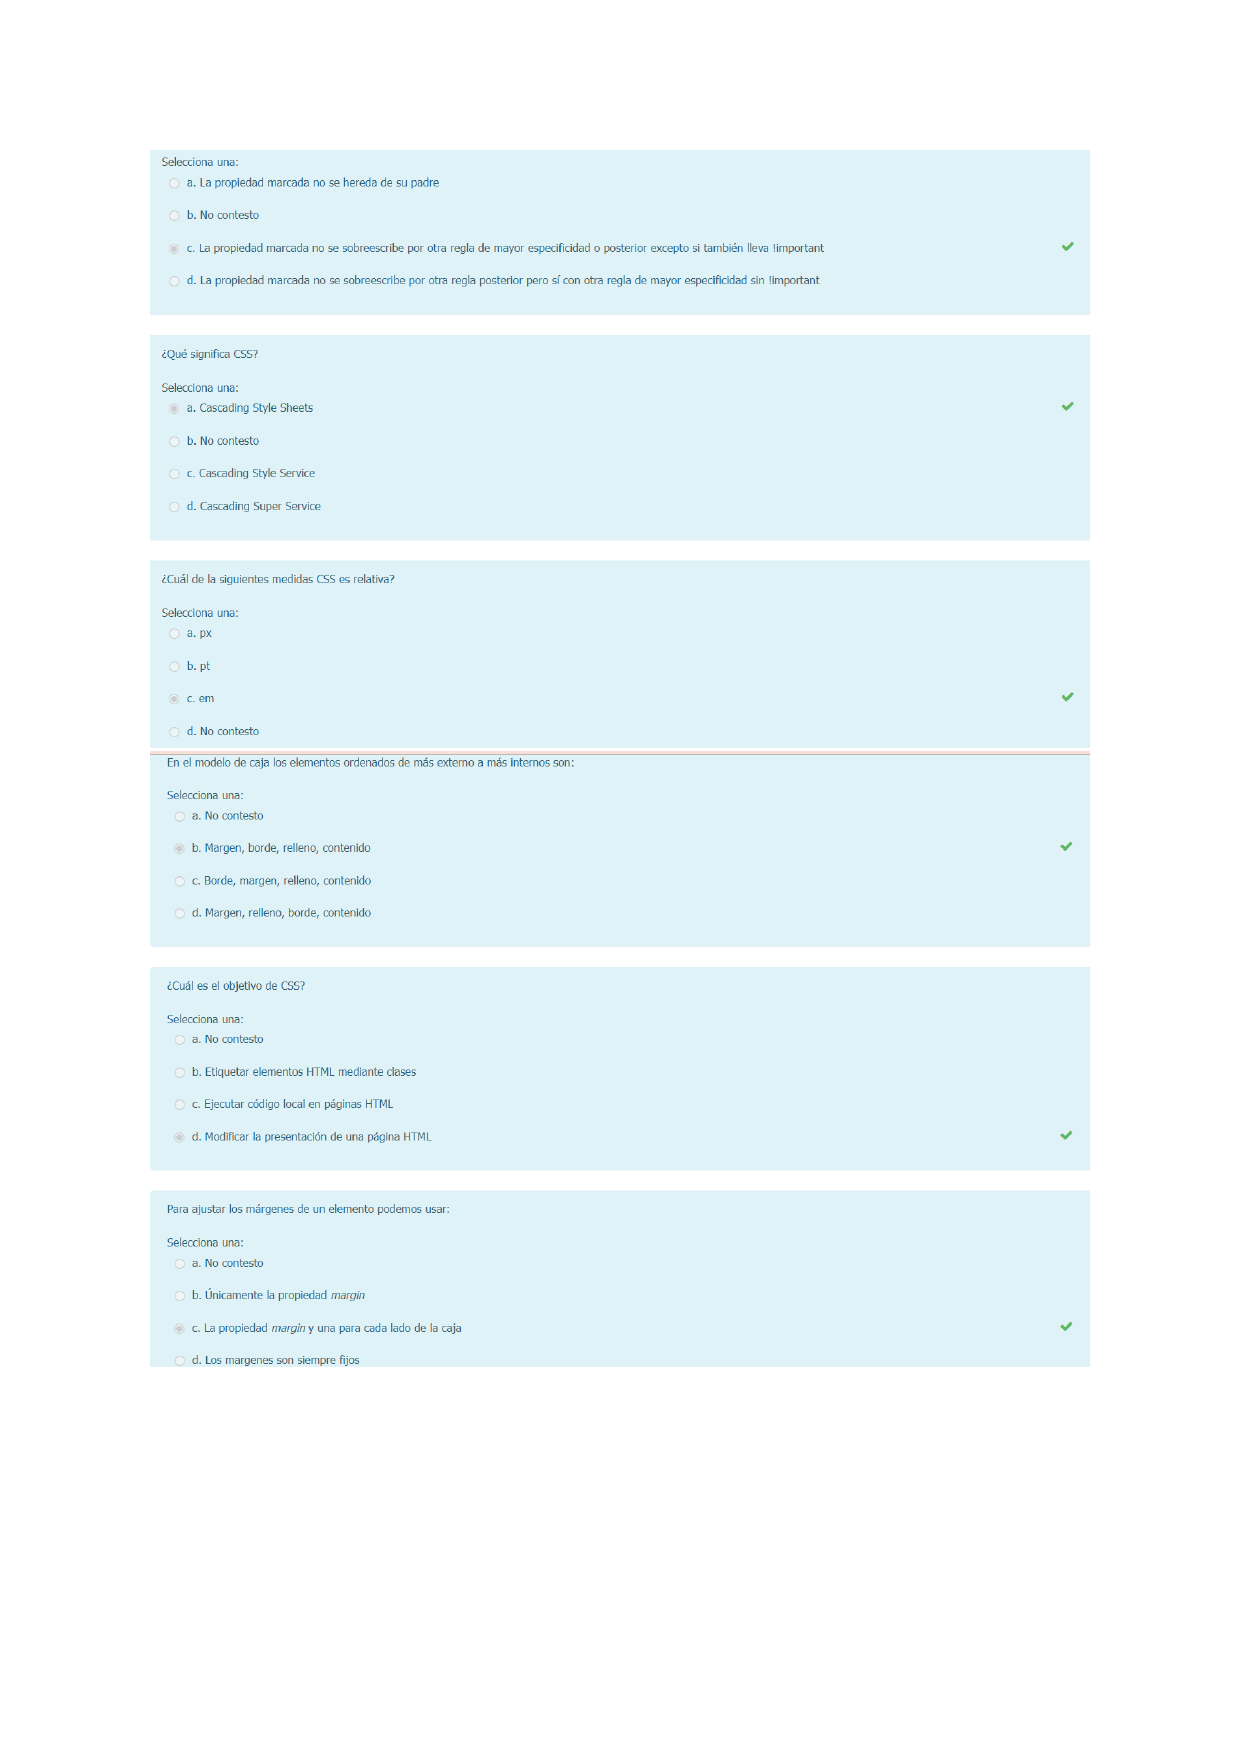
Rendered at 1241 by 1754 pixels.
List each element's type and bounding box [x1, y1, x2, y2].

picture [150, 150, 1091, 748]
picture [150, 751, 1091, 1367]
